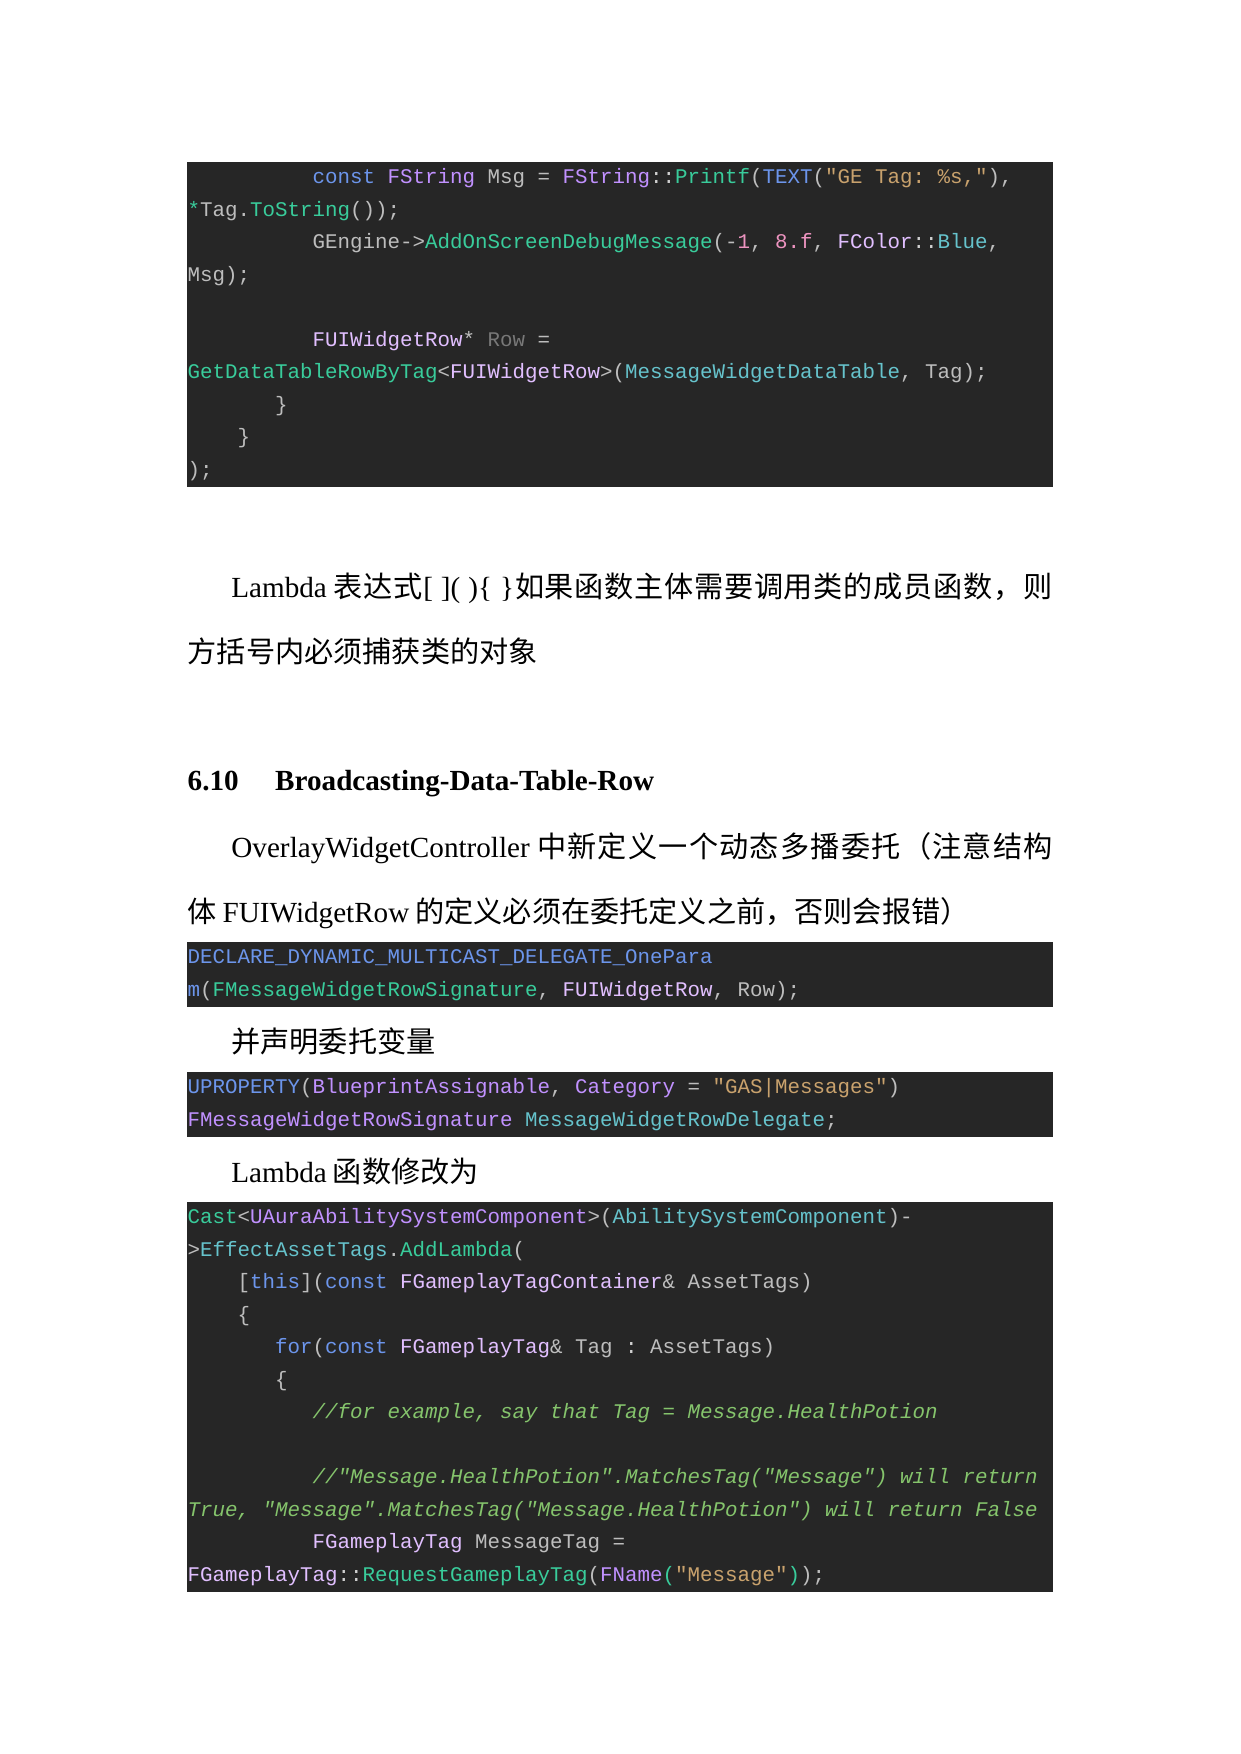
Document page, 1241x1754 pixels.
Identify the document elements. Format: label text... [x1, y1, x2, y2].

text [187, 1202, 1053, 1592]
list Broadcasting-Data-Table-Row [187, 747, 1053, 812]
text UPROPERTY(BlueprintAssignable, Category = "GAS|Messages") FMessageWidgetRowSignature MessageWidgetRowDelegate; [187, 1072, 1053, 1137]
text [187, 162, 1053, 487]
text OverlayWidgetController中新定义一个动态多播委托（注意结构体FUIWidgetRow的定义必须在委托定义之前，否则会报错） [187, 812, 1053, 942]
text Lambda表达式[ ]( ){ }如果函数主体需要调用类的成员函数，则方括号内必须捕获类的对象 [187, 552, 1053, 682]
text 并声明委托变量 [187, 1007, 1053, 1072]
text Lambda函数修改为 [187, 1137, 1053, 1202]
text DECLARE_DYNAMIC_MULTICAST_DELEGATE_OneParam(FMessageWidgetRowSignature, FUIWidgetRow, Row); [187, 942, 1053, 1007]
